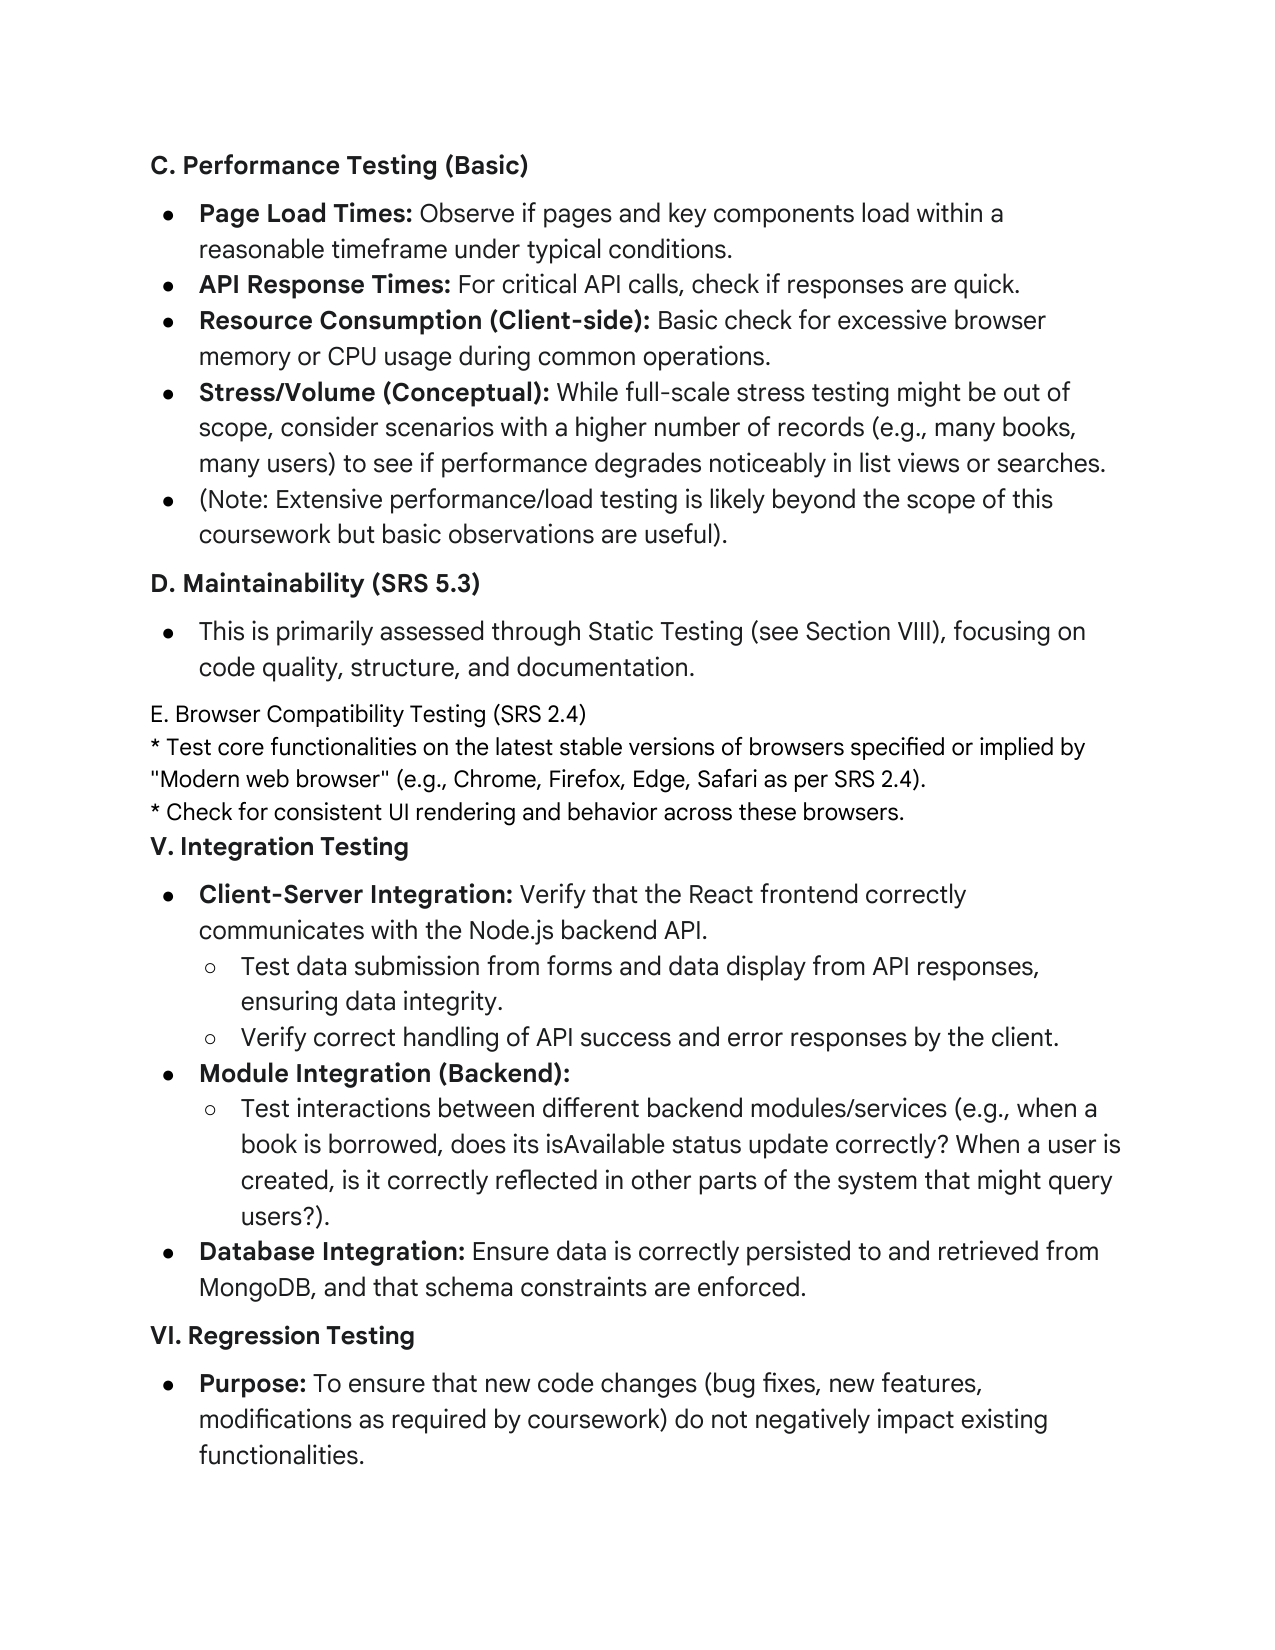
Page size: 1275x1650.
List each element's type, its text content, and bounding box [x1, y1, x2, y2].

text D. Maintainability (SRS 5.3) [150, 568, 1125, 599]
text C. Performance Testing (Basic) [150, 150, 1125, 181]
list Test interactions between different backend modules/services (e.g., when a book is borrowed, does its isAvailable status update correctly? When a user is created, is it correctly reflected in other parts of the system that might query users?). [203, 1094, 1125, 1232]
text * Check for consistent UI rendering and behavior across these browsers. [150, 798, 1125, 827]
list API Response Times: For critical API calls, check if responses are quick. [161, 270, 1125, 301]
text * Test core functionalities on the latest stable versions of browsers specified or implied by "Modern web browser" (e.g., Chrome, Firefox, Edge, Safari as per SRS 2.4). [150, 733, 1125, 794]
list This is primarily assessed through Static Testing (see Section VIII), focusing on code quality, structure, and documentation. [161, 616, 1125, 683]
list Purpose: To ensure that new code changes (bug fixes, new features, modifications as required by coursework) do not negatively impact existing functionalities. [161, 1369, 1125, 1472]
list Verify correct handling of API success and error responses by the client. [203, 1022, 1125, 1053]
list Page Load Times: Observe if pages and key components load within a reasonable timeframe under typical conditions. [161, 198, 1125, 265]
list Module Integration (Backend): [161, 1058, 1125, 1089]
list (Note: Extensive performance/load testing is likely beyond the scope of this coursework but basic observations are useful). [161, 484, 1125, 551]
list Resource Consumption (Client-side): Basic check for excessive browser memory or CPU usage during common operations. [161, 305, 1125, 372]
list Test data submission from forms and data display from API responses, ensuring data integrity. [203, 951, 1125, 1018]
list Stress/Volume (Conceptual): While full-scale stress testing might be out of scope, consider scenarios with a higher number of records (e.g., many books, many users) to see if performance degrades noticeably in list views or searches. [161, 377, 1125, 480]
text E. Browser Compatibility Testing (SRS 2.4) [150, 700, 1125, 729]
subtitle V. Integration Testing [150, 831, 1125, 862]
subtitle VI. Regression Testing [150, 1321, 1125, 1352]
list Client-Server Integration: Verify that the React frontend correctly communicates with the Node.js backend API. [161, 879, 1125, 946]
list Database Integration: Ensure data is correctly persisted to and retrieved from MongoDB, and that schema constraints are enforced. [161, 1237, 1125, 1304]
